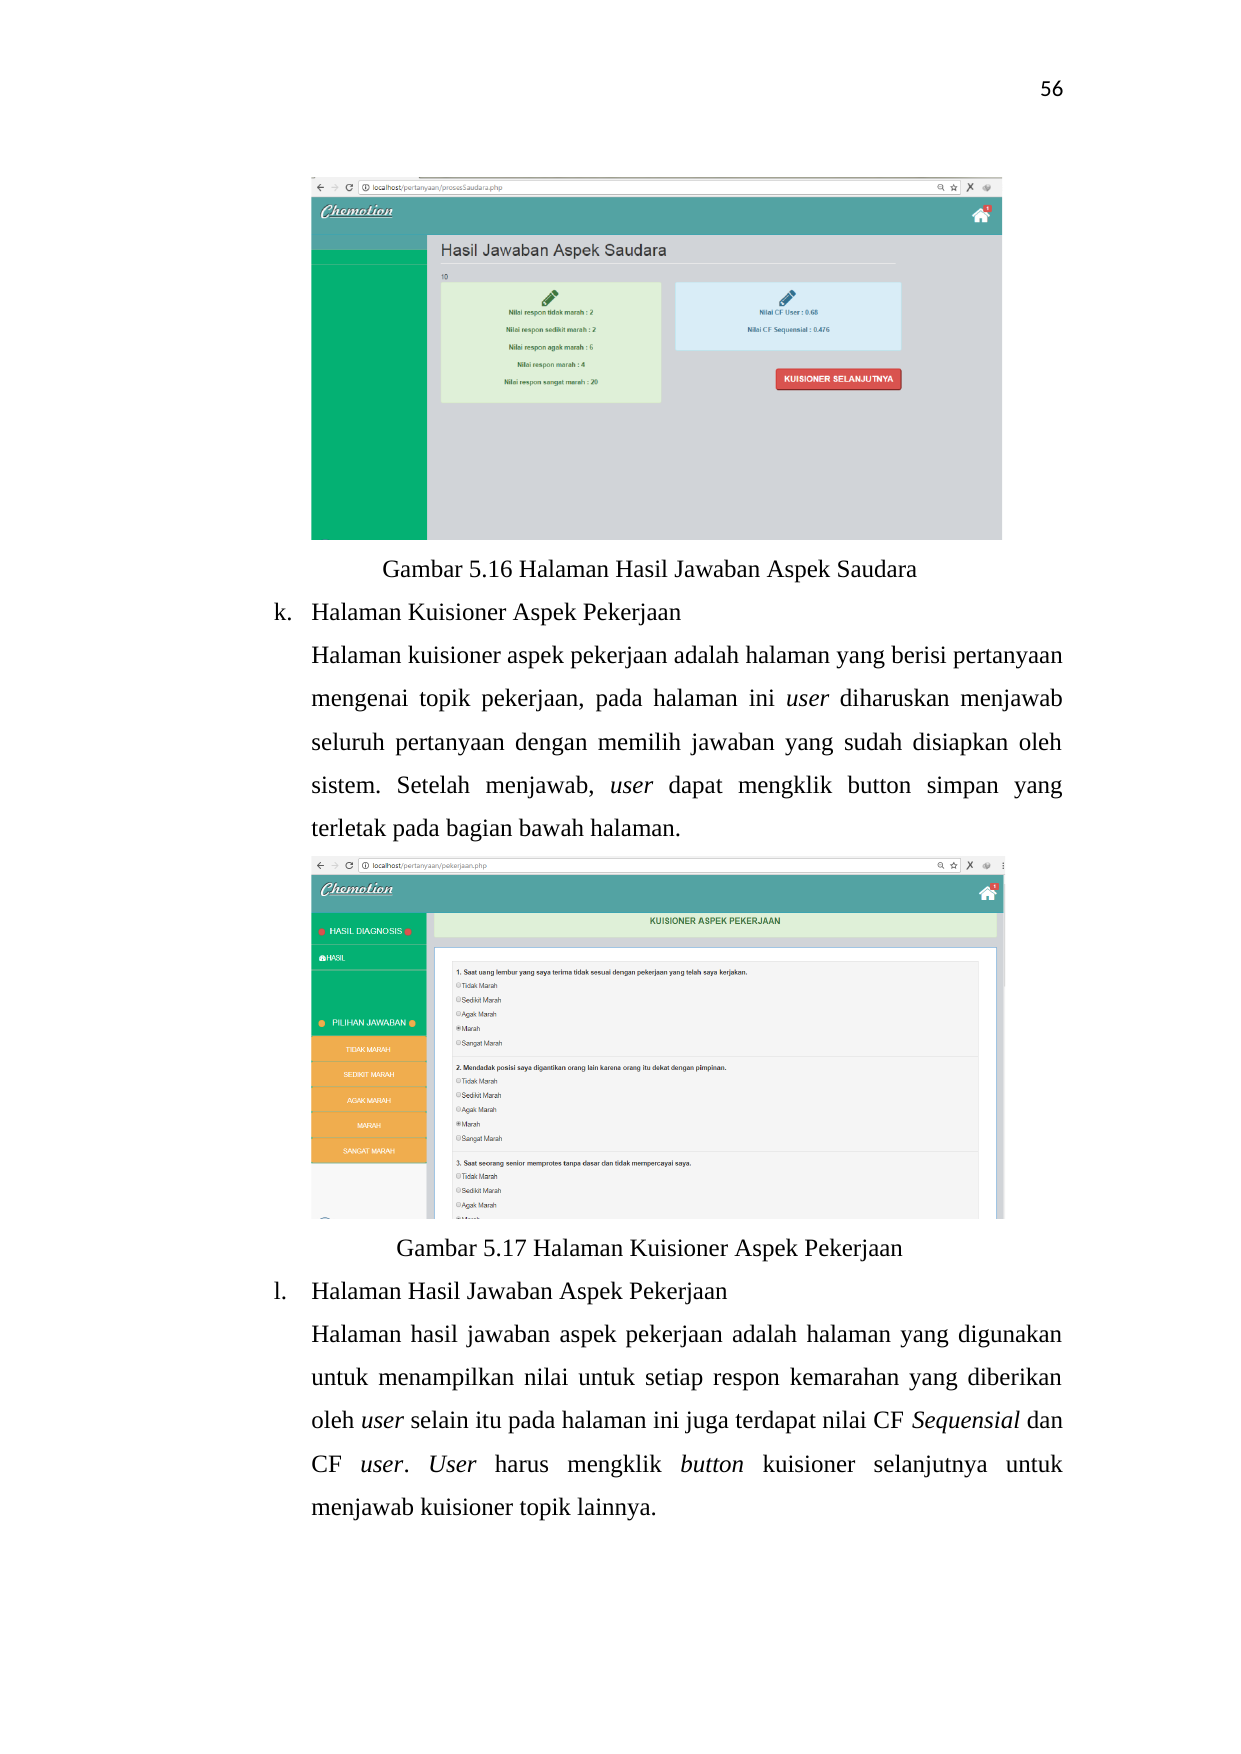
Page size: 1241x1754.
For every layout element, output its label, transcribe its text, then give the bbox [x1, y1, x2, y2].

picture [311, 856, 1005, 1219]
text Gambar 5.17 Halaman Kuisioner Aspek Pekerjaan [236, 1233, 1063, 1262]
list Halaman kuisioner aspek pekerjaan adalah halaman yang berisi pertanyaan mengenai topik pekerjaan, pada halaman ini user diharuskan menjawab seluruh pertanyaan dengan memilih jawaban yang sudah disiapkan oleh sistem. Setelah menjawab, user dapat mengklik button simpan yang terletak pada bagian bawah halaman. [311, 640, 1063, 842]
list Halaman Kuisioner Aspek Pekerjaan [274, 597, 1063, 626]
text Gambar 5.16 Halaman Hasil Jawaban Aspek Saudara [236, 554, 1063, 583]
picture [311, 177, 1003, 540]
list Halaman Hasil Jawaban Aspek Pekerjaan [274, 1276, 1063, 1305]
list Halaman hasil jawaban aspek pekerjaan adalah halaman yang digunakan untuk menampilkan nilai untuk setiap respon kemarahan yang diberikan oleh user selain itu pada halaman ini juga terdapat nilai CF Sequensial dan CF user. User harus mengklik button kuisioner selanjutnya untuk menjawab kuisioner topik lainnya. [311, 1319, 1063, 1521]
